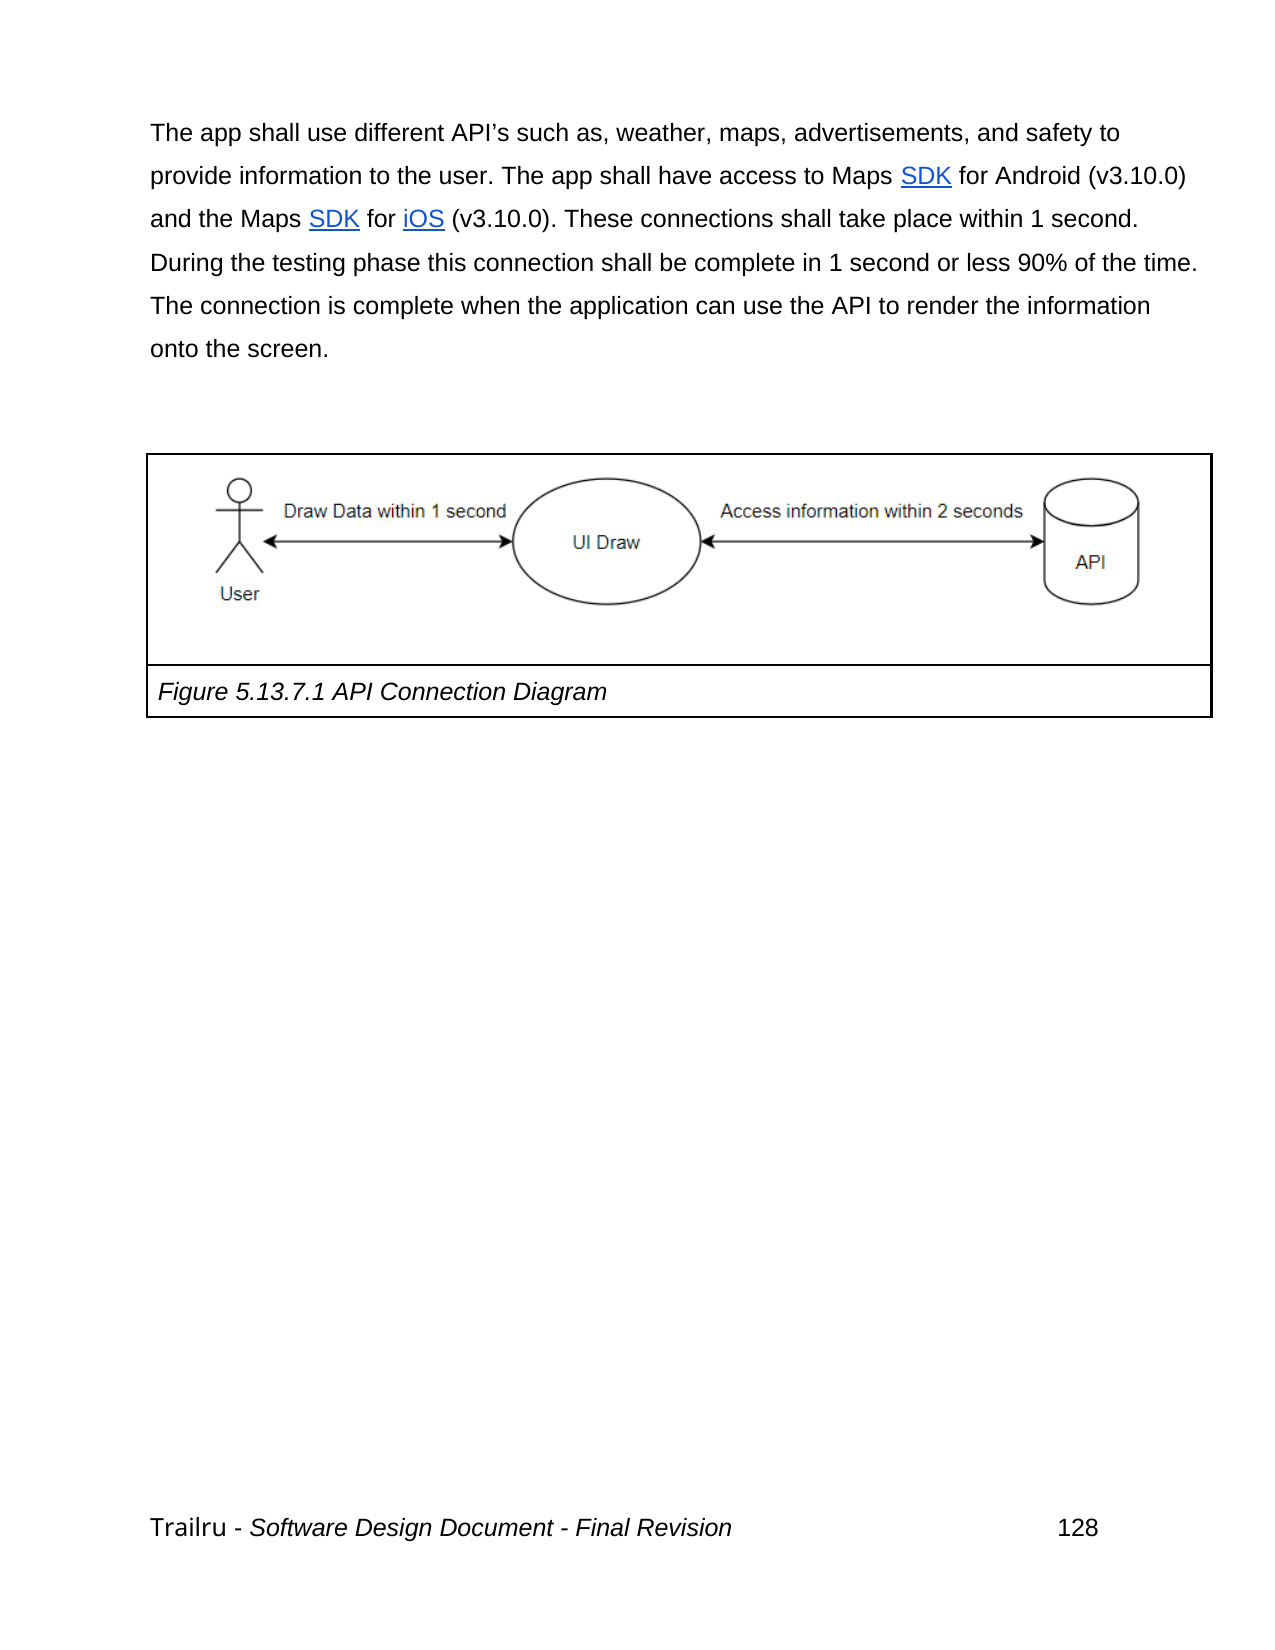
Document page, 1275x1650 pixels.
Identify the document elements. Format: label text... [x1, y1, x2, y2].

picture [202, 465, 1156, 623]
table_cell Figure 5.13.7.1 API Connection Diagram [148, 666, 1210, 716]
text The app shall use different API’s such as, weather, maps, advertisements, and safety to provide information to the user. The app shall have access to Maps SDK for Android (v3.10.0) and the Maps SDK for iOS (v3.10.0). These connections shall take place within 1 second. During the testing phase this connection shall be complete in 1 second or less 90% of the time. The connection is complete when the application can use the API to render the information onto the screen. [150, 75, 1200, 362]
table_header [148, 455, 1210, 664]
